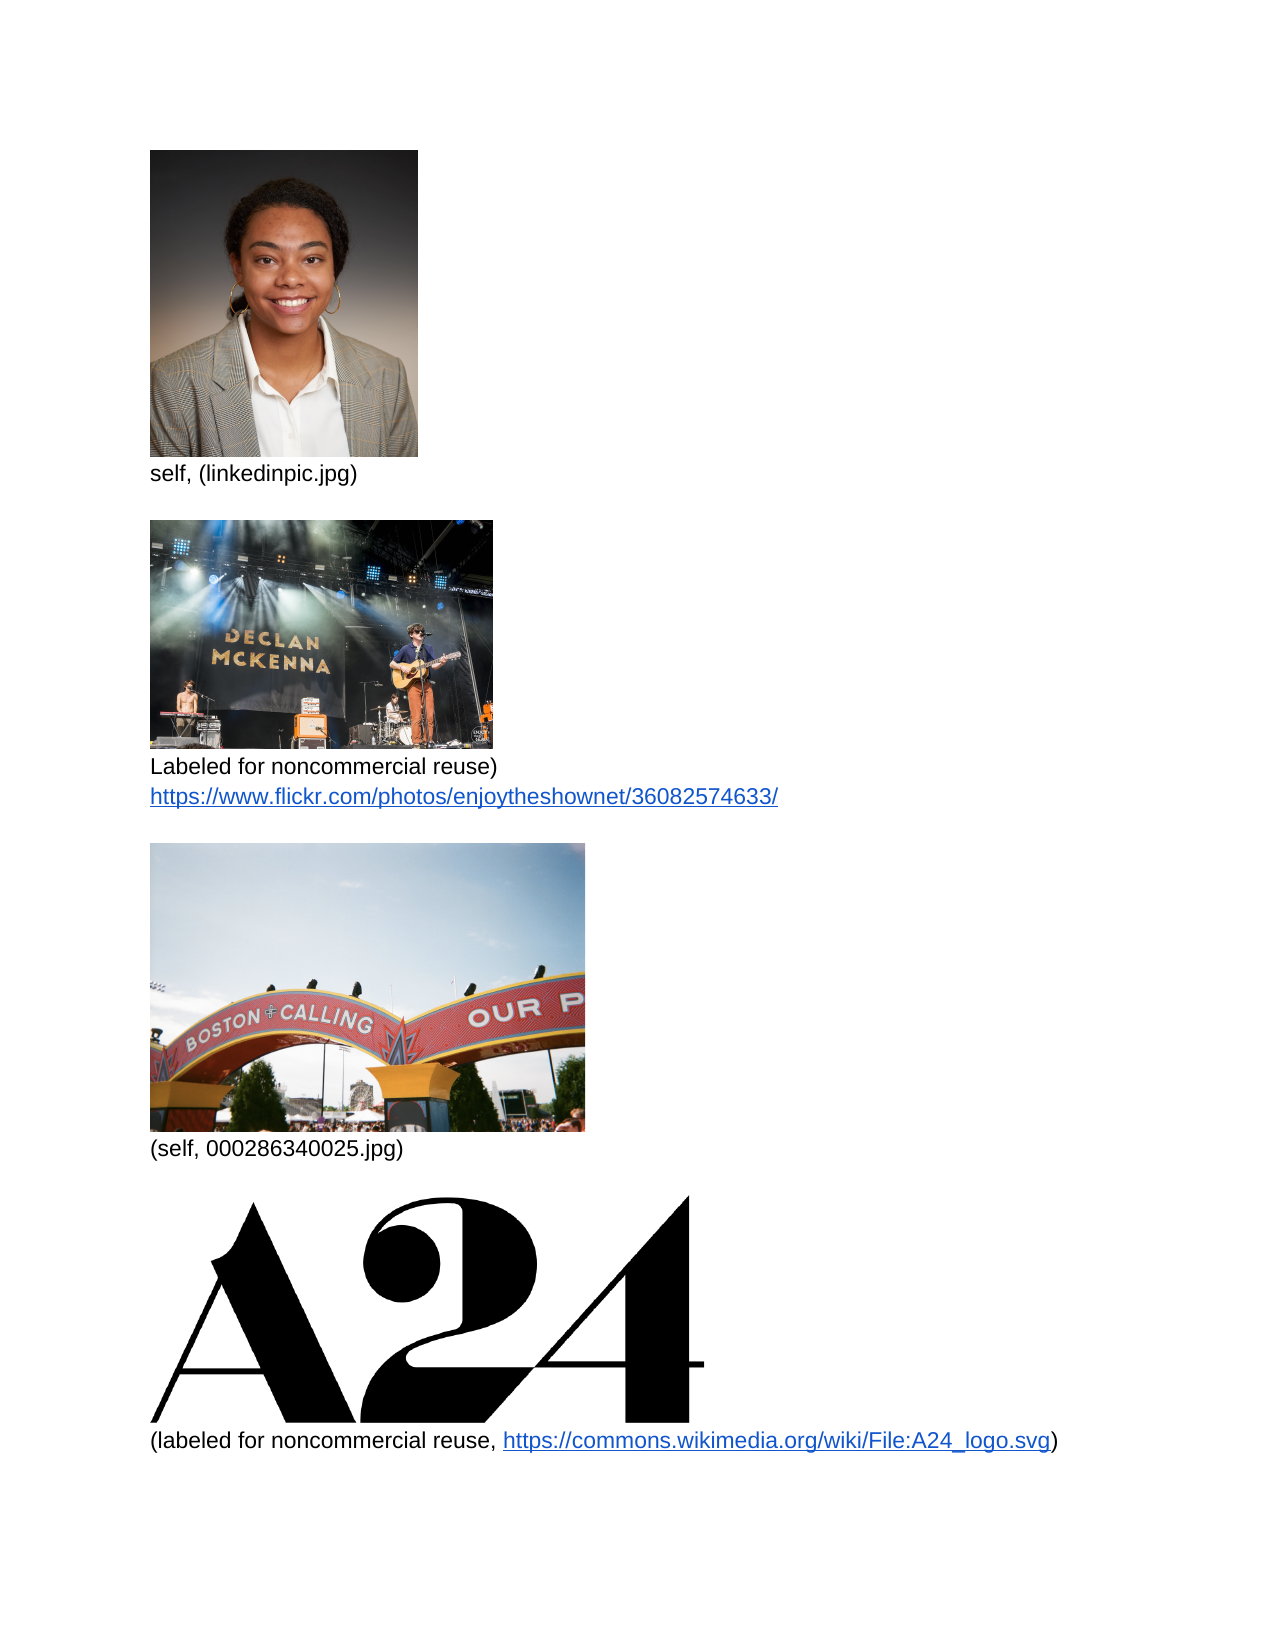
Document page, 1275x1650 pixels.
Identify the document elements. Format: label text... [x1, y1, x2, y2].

picture [150, 1195, 705, 1423]
text self, (linkedinpic.jpg) [150, 460, 1125, 487]
text (self, 000286340025.jpg) [150, 1135, 1125, 1161]
picture [150, 520, 493, 749]
text Labeled for noncommercial reuse) https://www.flickr.com/photos/enjoytheshownet/36082574633/ [150, 753, 1125, 809]
picture [150, 150, 418, 457]
picture [150, 843, 586, 1132]
text (labeled for noncommercial reuse, https://commons.wikimedia.org/wiki/File:A24_logo.svg) [150, 1427, 1125, 1453]
